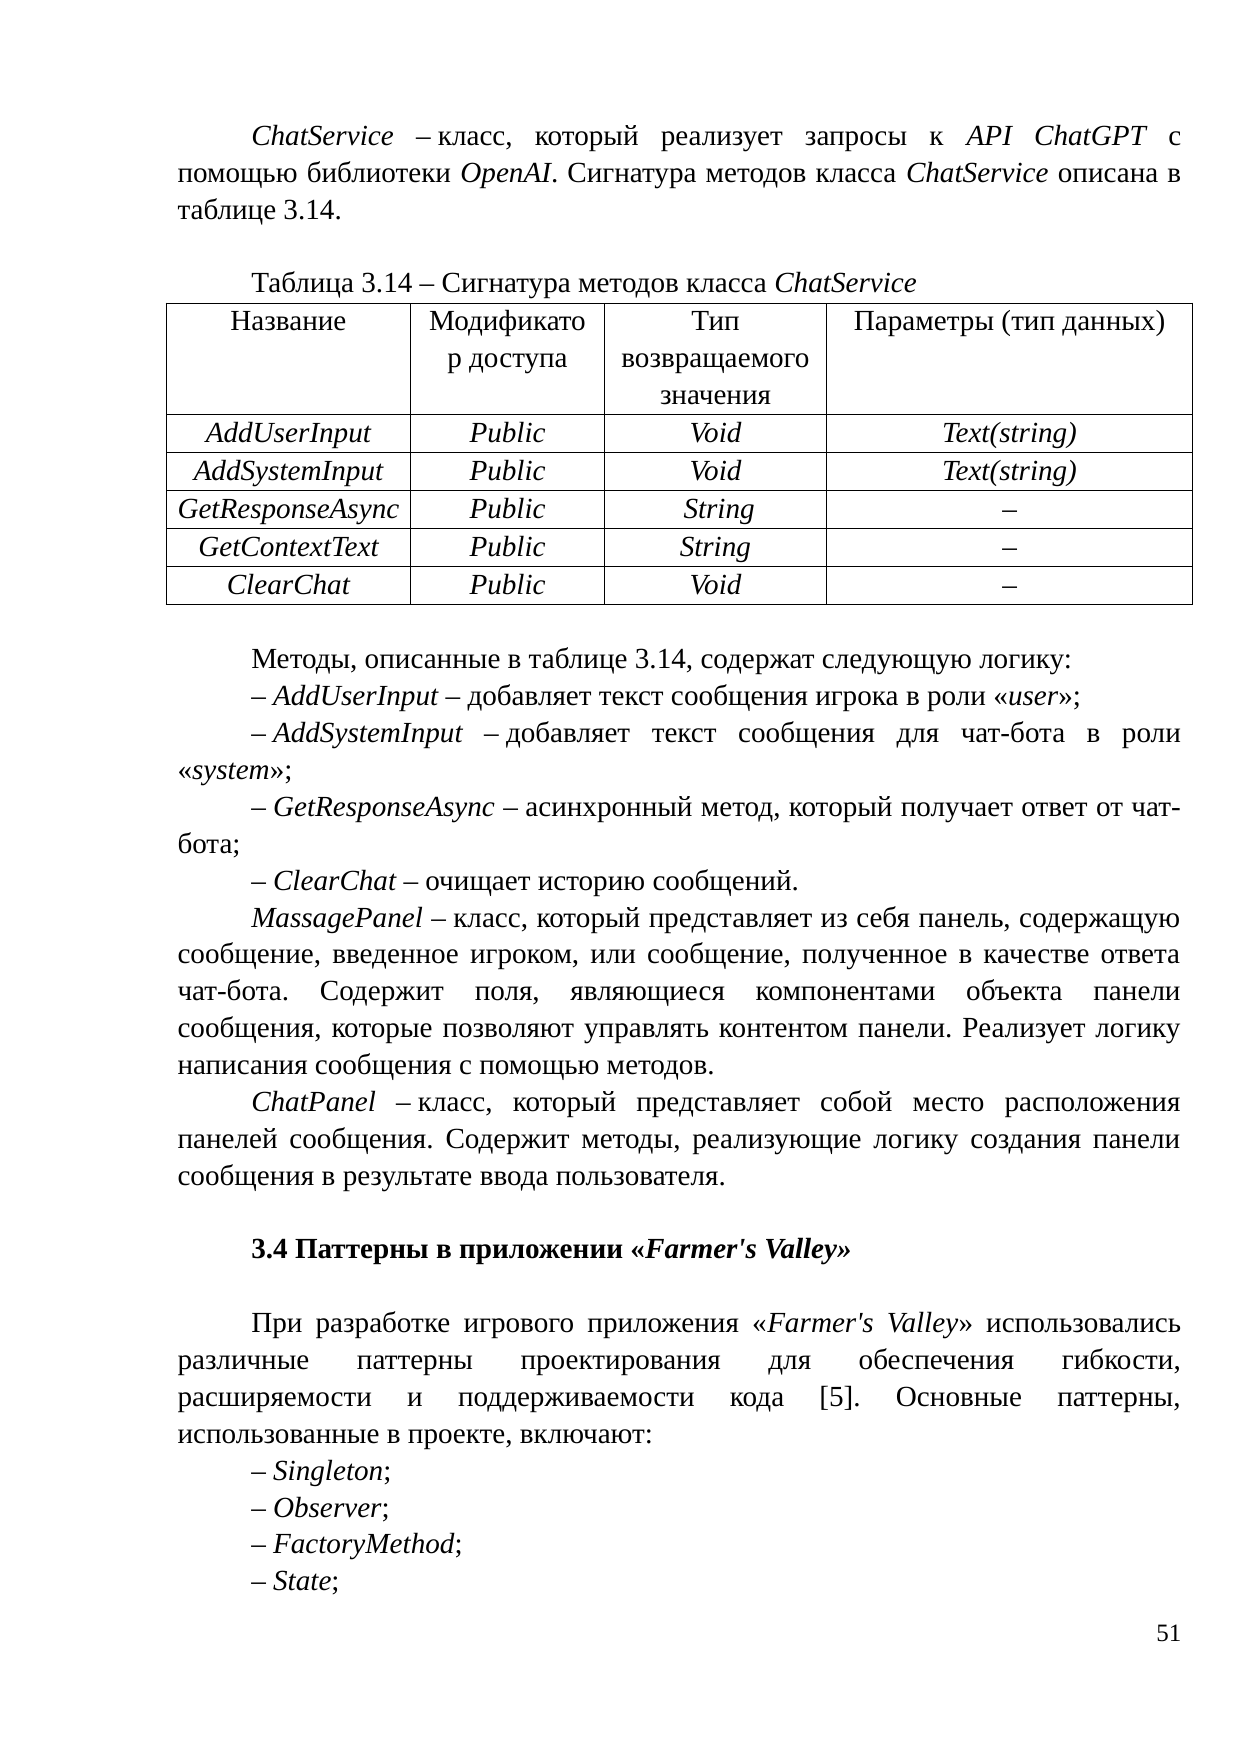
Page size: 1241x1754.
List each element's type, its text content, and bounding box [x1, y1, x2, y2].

subtitle 3.4 Паттерны в приложении «Farmer's Valley» [177, 1232, 1181, 1265]
text Методы, описанные в таблице 3.14, содержат следующую логику: [177, 642, 1181, 675]
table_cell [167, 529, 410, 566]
text ChatService – класс, который реализует запросы к API ChatGPT с помощью библиотеки OpenAI. Сигнатура методов класса ChatService описана в таблице 3.14. [177, 118, 1181, 225]
text – AddUserInput – добавляет текст сообщения игрока в роли «user»; [177, 678, 1181, 712]
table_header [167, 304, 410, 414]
text Таблица 3.14 – Сигнатура методов класса ChatService [177, 266, 1181, 299]
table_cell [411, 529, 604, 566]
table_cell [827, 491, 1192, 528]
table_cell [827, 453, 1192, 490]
text – Observer; [177, 1490, 1181, 1523]
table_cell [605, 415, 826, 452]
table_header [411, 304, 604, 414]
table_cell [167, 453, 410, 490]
text – Singleton; [177, 1453, 1181, 1486]
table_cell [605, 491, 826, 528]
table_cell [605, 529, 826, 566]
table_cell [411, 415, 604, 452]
text – AddSystemInput – добавляет текст сообщения для чат-бота в роли «system»; [177, 715, 1181, 786]
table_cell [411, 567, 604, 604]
text – FactoryMethod; [177, 1527, 1181, 1560]
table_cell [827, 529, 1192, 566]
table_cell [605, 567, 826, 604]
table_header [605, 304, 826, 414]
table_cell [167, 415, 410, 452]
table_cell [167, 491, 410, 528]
text – GetResponseAsync – асинхронный метод, который получает ответ от чат-бота; [177, 789, 1181, 859]
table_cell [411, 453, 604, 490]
text – ClearChat – очищает историю сообщений. [177, 863, 1181, 896]
text ChatPanel – класс, который представляет собой место расположения панелей сообщения. Содержит методы, реализующие логику создания панели сообщения в результате ввода пользователя. [177, 1084, 1181, 1191]
text При разработке игрового приложения «Farmer's Valley» использовались различные паттерны проектирования для обеспечения гибкости, расширяемости и поддерживаемости кода [5]. Основные паттерны, использованные в проекте, включают: [177, 1305, 1181, 1449]
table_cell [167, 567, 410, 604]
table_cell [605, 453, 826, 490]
text – State; [177, 1563, 1181, 1597]
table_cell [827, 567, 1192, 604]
text MassagePanel – класс, который представляет из себя панель, содержащую сообщение, введенное игроком, или сообщение, полученное в качестве ответа чат-бота. Содержит поля, являющиеся компонентами объекта панели сообщения, которые позволяют управлять контентом панели. Реализует логику написания сообщения с помощью методов. [177, 900, 1181, 1081]
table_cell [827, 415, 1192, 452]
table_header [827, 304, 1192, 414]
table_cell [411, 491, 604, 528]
